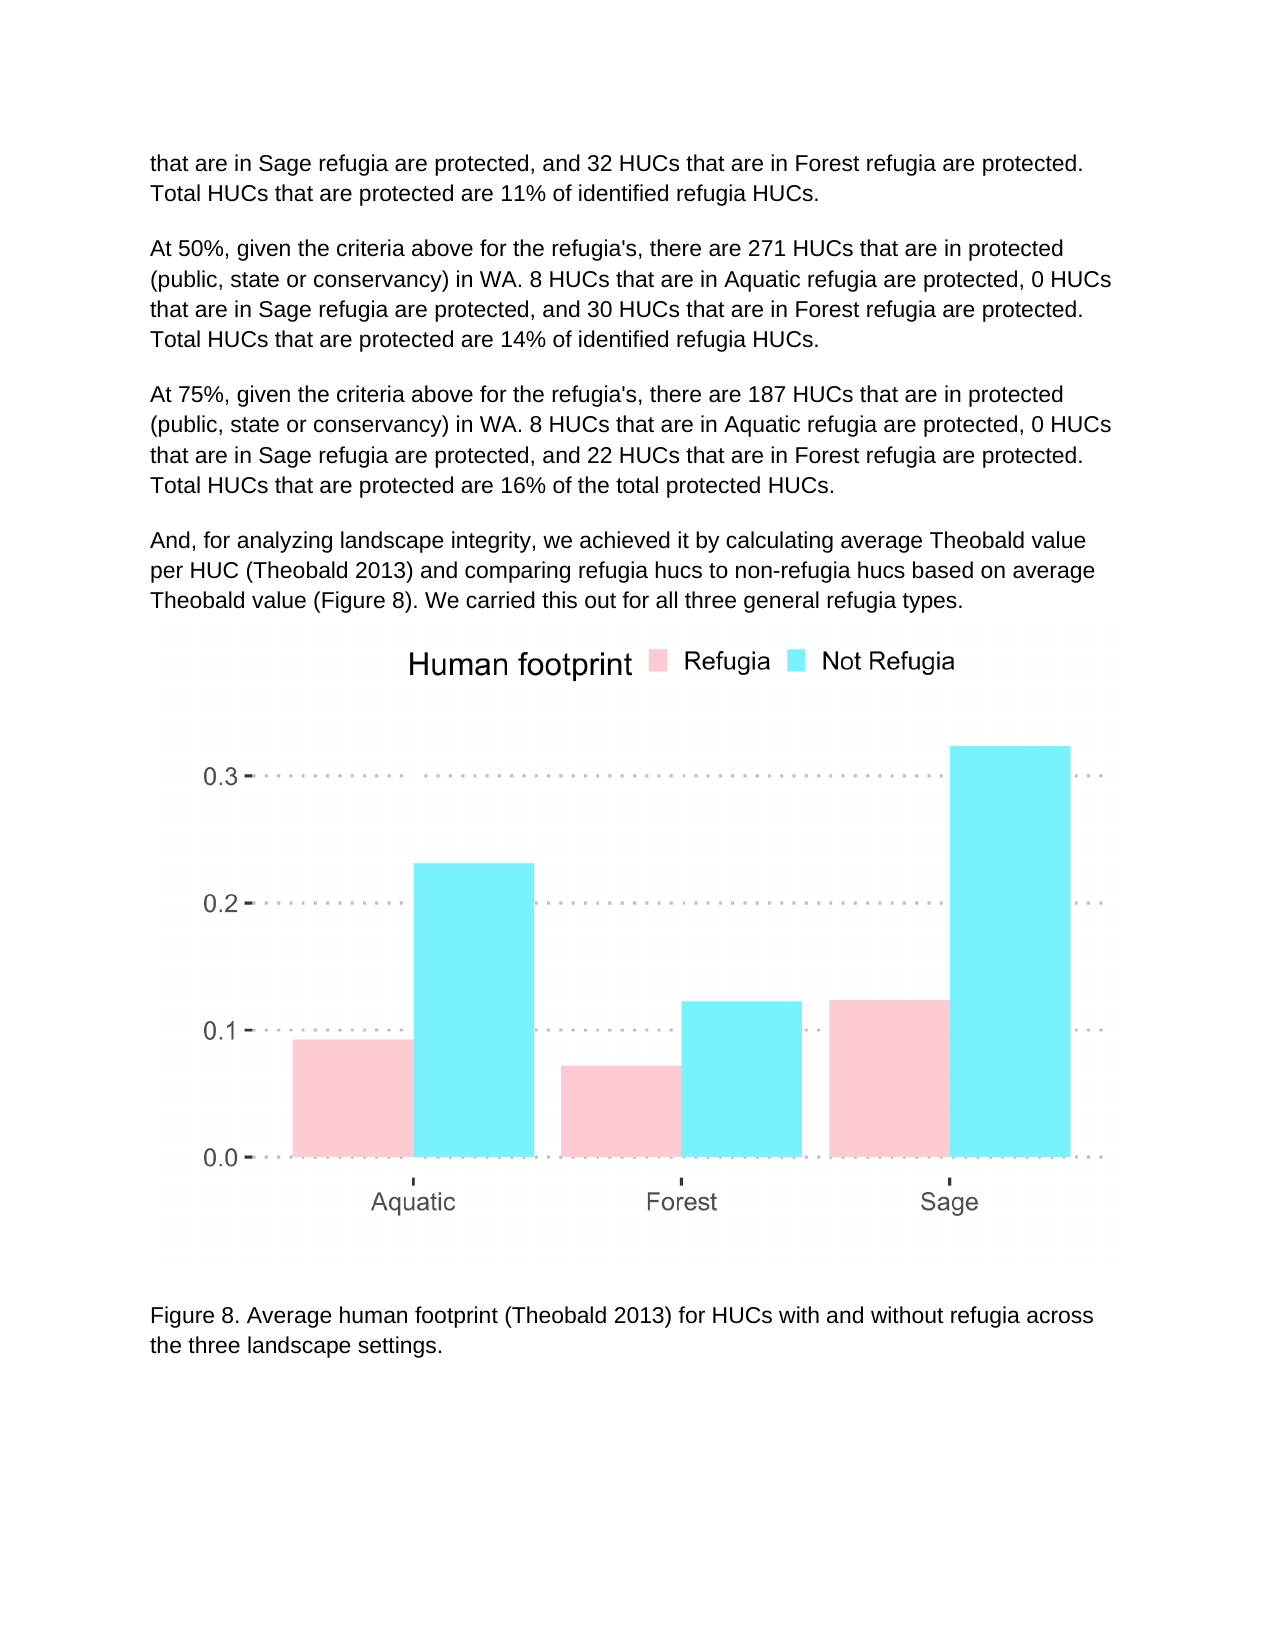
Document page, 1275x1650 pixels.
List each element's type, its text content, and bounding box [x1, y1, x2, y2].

picture [150, 617, 1125, 1268]
text Figure 8. Average human footprint (Theobald 2013) for HUCs with and without refugia across the three landscape settings. [150, 1302, 1125, 1358]
text At 75%, given the criteria above for the refugia's, there are 187 HUCs that are in protected (public, state or conservancy) in WA. 8 HUCs that are in Aquatic refugia are protected, 0 HUCs that are in Sage refugia are protected, and 22 HUCs that are in Forest refugia are protected. Total HUCs that are protected are 16% of the total protected HUCs. [150, 381, 1125, 498]
text And, for analyzing landscape integrity, we achieved it by calculating average Theobald value per HUC (Theobald 2013) and comparing refugia hucs to non-refugia hucs based on average Theobald value (Figure 8). We carried this out for all three general refugia types. [150, 527, 1125, 614]
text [150, 150, 1125, 207]
text At 50%, given the criteria above for the refugia's, there are 271 HUCs that are in protected (public, state or conservancy) in WA. 8 HUCs that are in Aquatic refugia are protected, 0 HUCs that are in Sage refugia are protected, and 30 HUCs that are in Forest refugia are protected. Total HUCs that are protected are 14% of identified refugia HUCs. [150, 235, 1125, 352]
